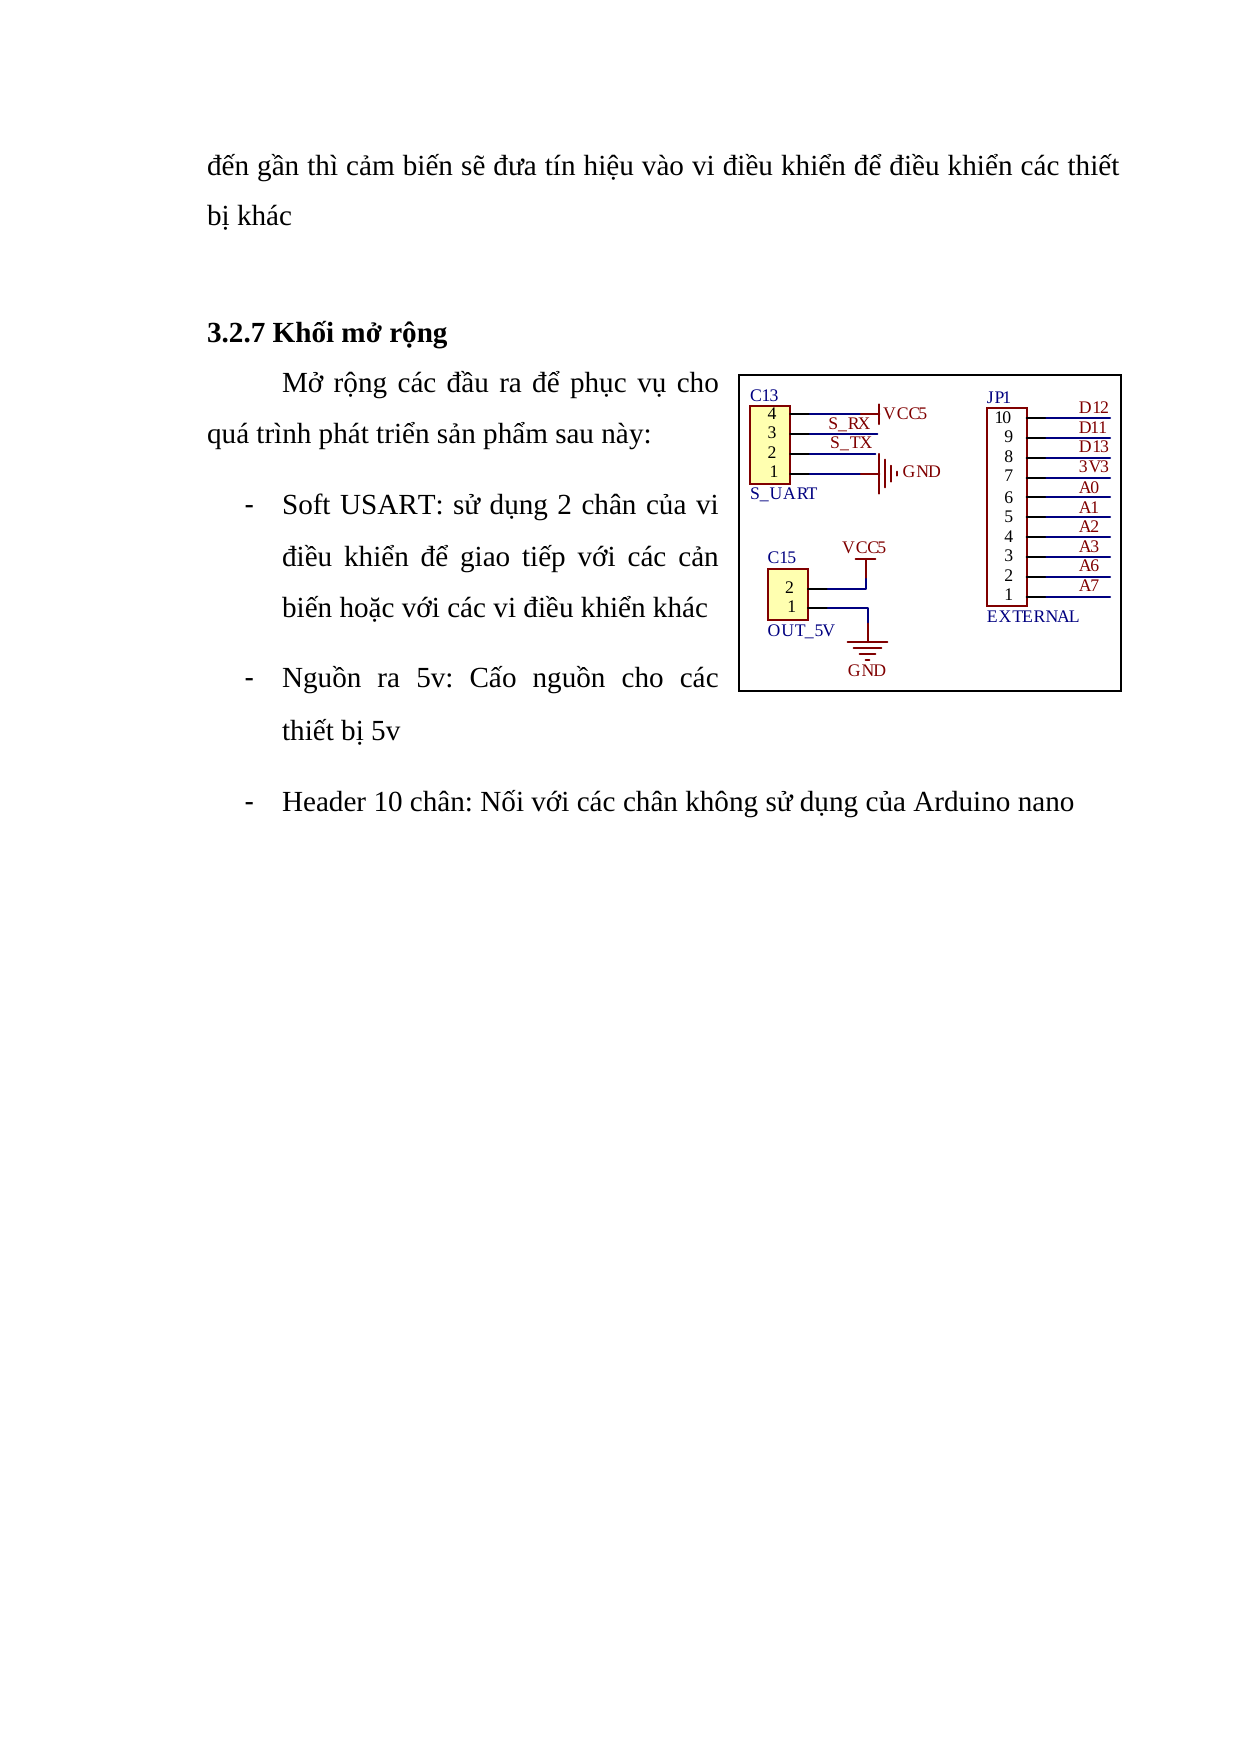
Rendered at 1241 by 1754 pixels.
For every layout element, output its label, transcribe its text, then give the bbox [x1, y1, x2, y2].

list Nguồn ra 5v: Cấo nguồn cho các thiết bị 5v [244, 657, 1122, 747]
list Soft USART: sử dụng 2 chân của vi điều khiển để giao tiếp với các cản biến hoặc với các vi điều khiển khác [740, 483, 1120, 623]
list Soft USART: sử dụng 2 chân của vi điều khiển để giao tiếp với các cản biến hoặc với các vi điều khiển khác [244, 483, 738, 623]
list Header 10 chân: Nối với các chân không sử dụng của Arduino nano [244, 780, 1122, 820]
text Khối mở rộng [207, 315, 1122, 349]
text Mở rộng các đầu ra để phục vụ cho quá trình phát triển sản phẩm sau này: [207, 366, 1122, 449]
